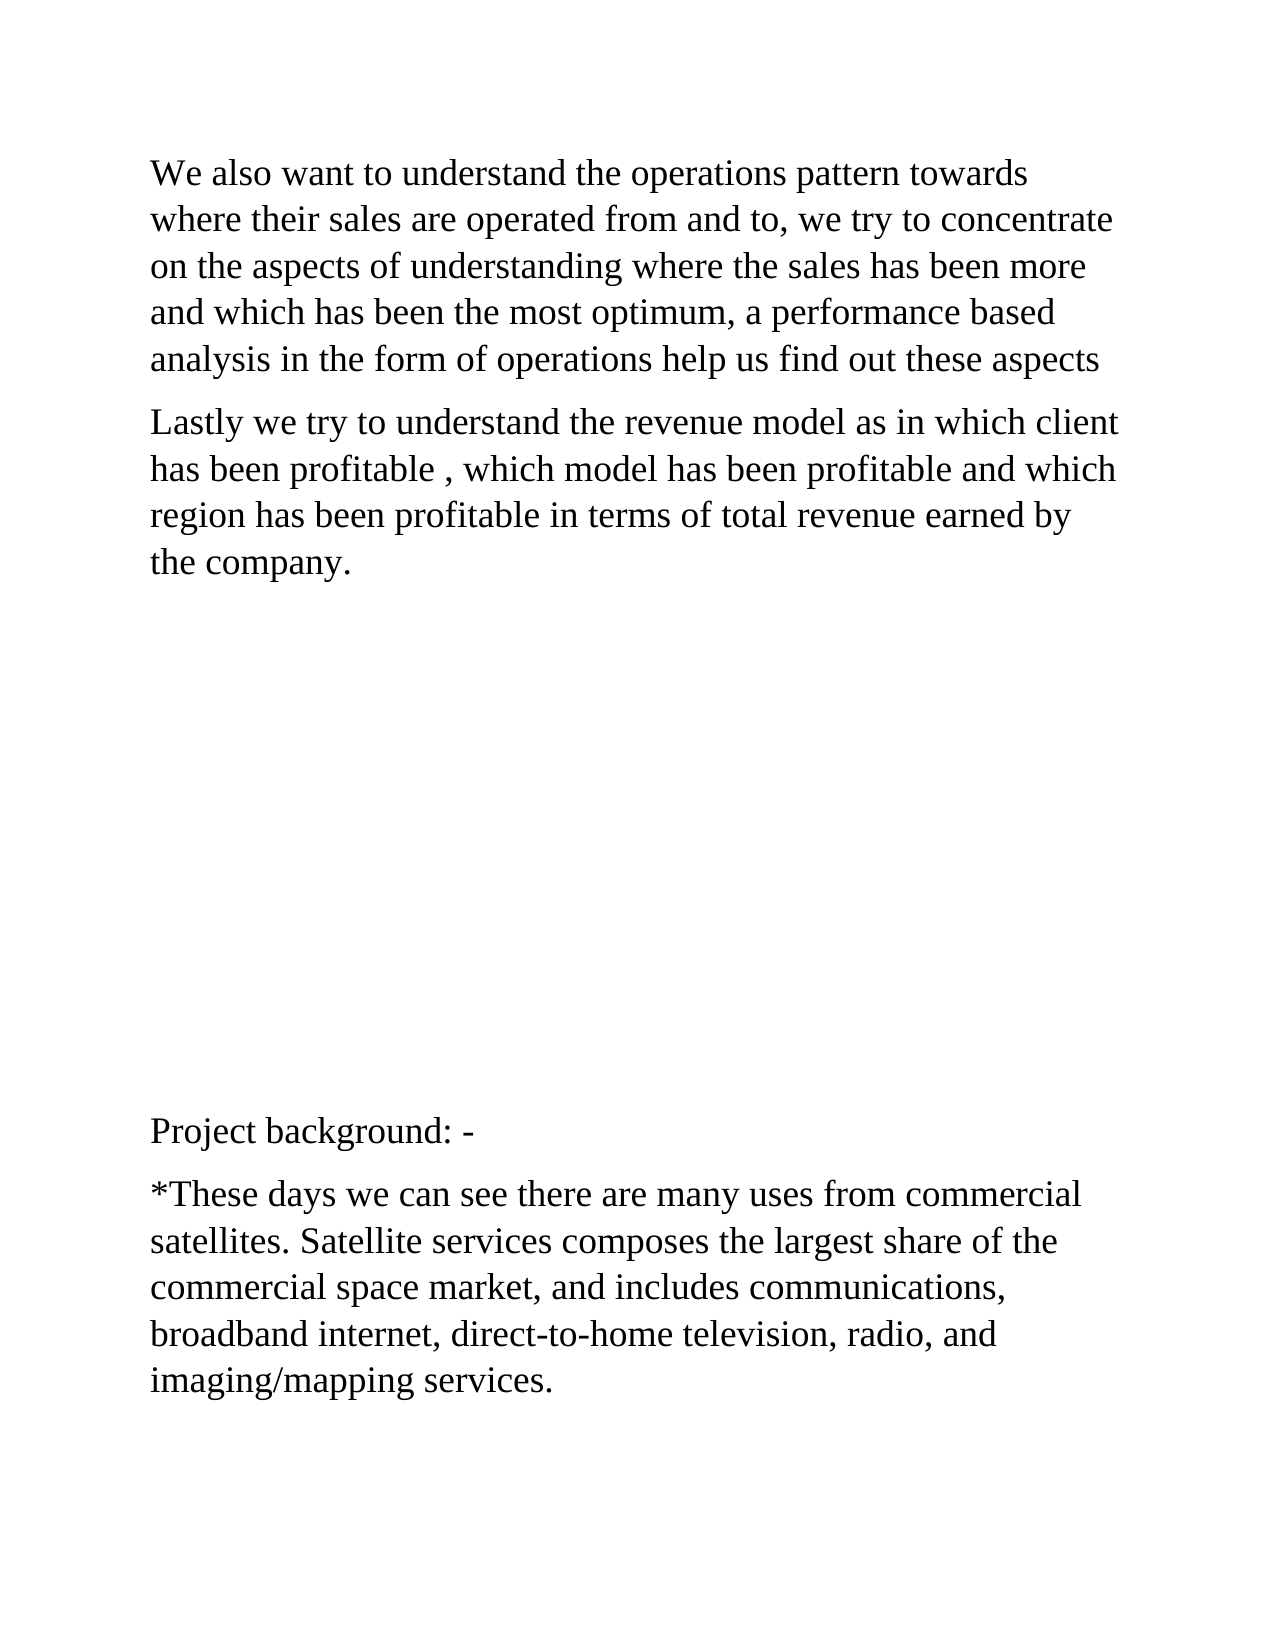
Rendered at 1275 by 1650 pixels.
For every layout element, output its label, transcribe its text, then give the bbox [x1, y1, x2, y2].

text *These days we can see there are many uses from commercial satellites. Satellite services composes the largest share of the commercial space market, and includes communications, broadband internet, direct-to-home television, radio, and imaging/mapping services. [150, 1171, 1125, 1401]
text Lastly we try to understand the revenue model as in which client has been profitable , which model has been profitable and which region has been profitable in terms of total revenue earned by the company. [150, 399, 1125, 582]
text Project background: - [150, 1108, 1125, 1151]
text We also want to understand the operations pattern towards where their sales are operated from and to, we try to concentrate on the aspects of understanding where the sales has been more and which has been the most optimum, a performance based analysis in the form of operations help us find out these aspects [150, 150, 1125, 379]
